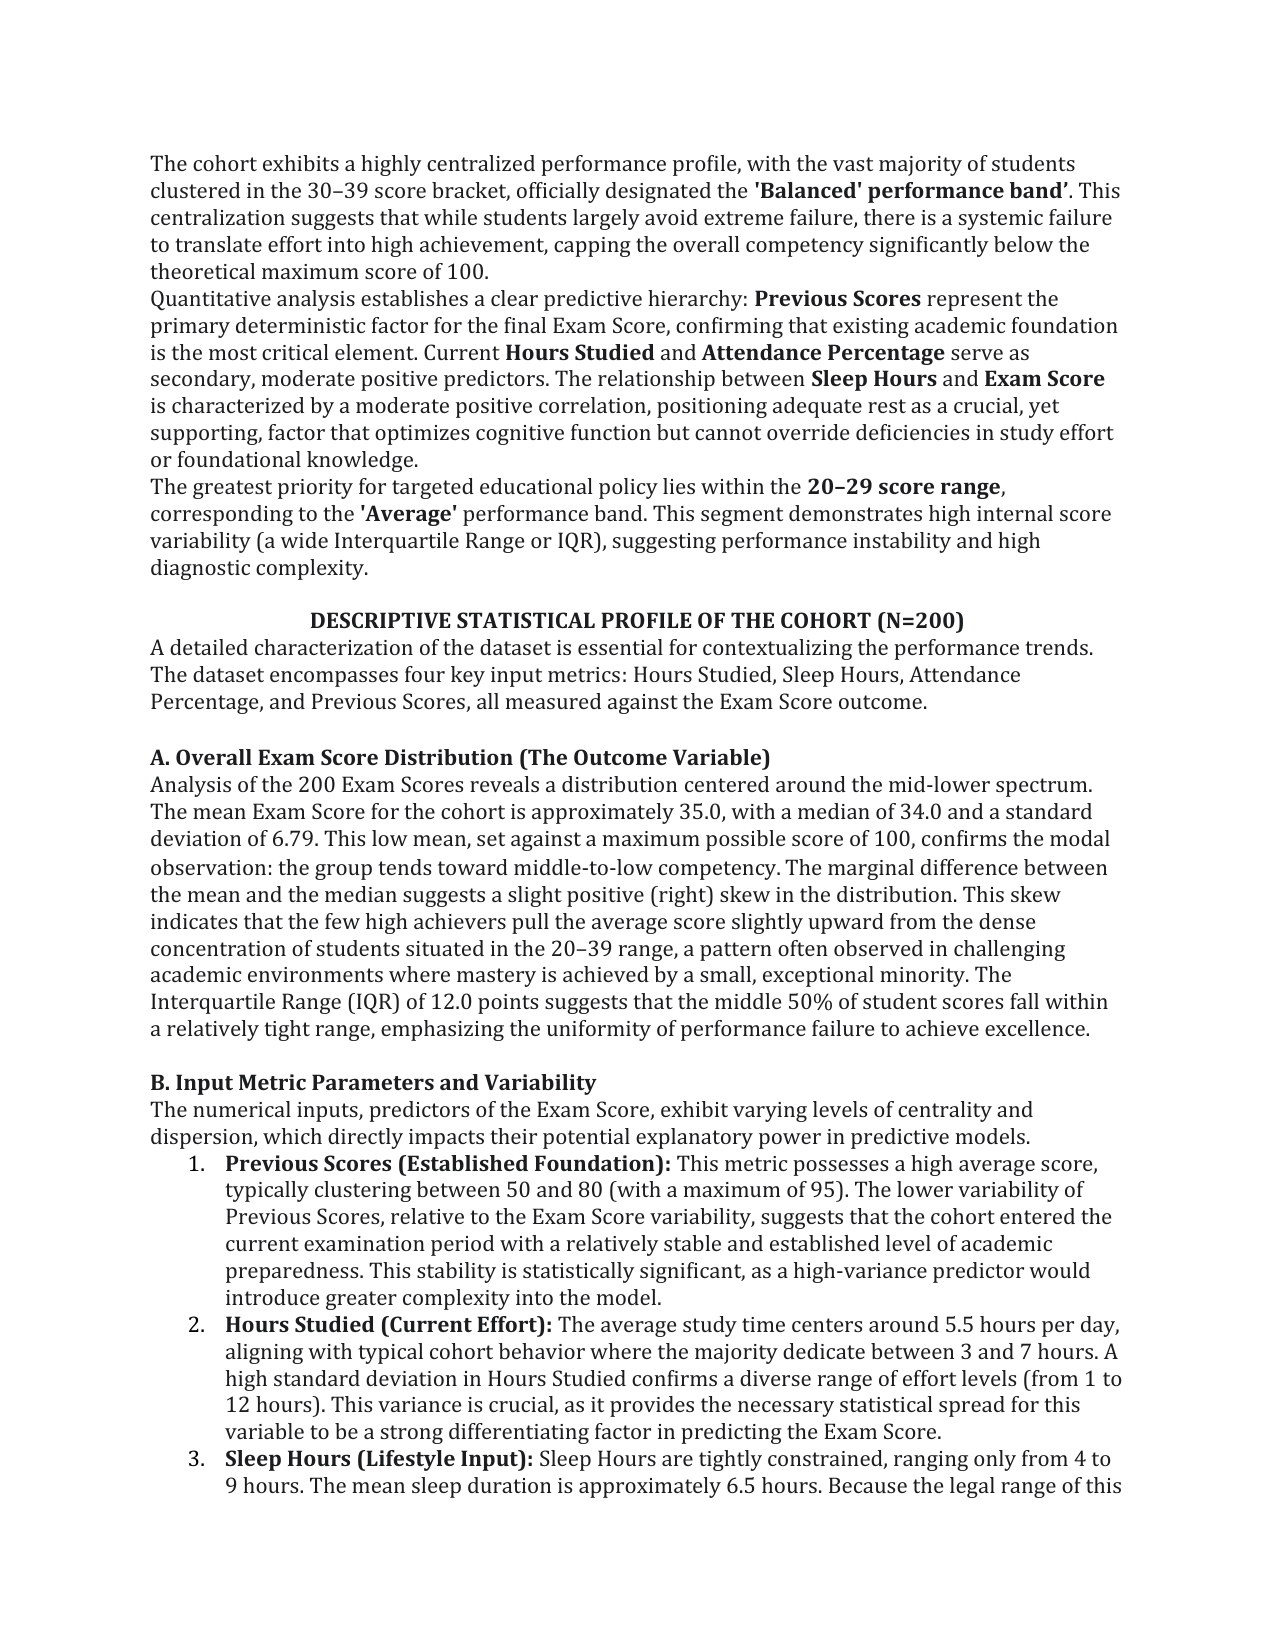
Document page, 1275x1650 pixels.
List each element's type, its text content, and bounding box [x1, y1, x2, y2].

list Hours Studied (Current Effort): The average study time centers around 5.5 hours per day, aligning with typical cohort behavior where the majority dedicate between 3 and 7 hours. A high standard deviation in Hours Studied confirms a diverse range of effort levels (from 1 to 12 hours). This variance is crucial, as it provides the necessary statistical spread for this variable to be a strong differentiating factor in predicting the Exam Score. [187, 1310, 1125, 1445]
text A. Overall Exam Score Distribution (The Outcome Variable) [150, 744, 1125, 771]
text The numerical inputs, predictors of the Exam Score, exhibit varying levels of centrality and dispersion, which directly impacts their potential explanatory power in predictive models. [150, 1095, 1125, 1149]
text Quantitative analysis establishes a clear predictive hierarchy: Previous Scores represent the primary deterministic factor for the final Exam Score, confirming that existing academic foundation is the most critical element. Current Hours Studied and Attendance Percentage serve as secondary, moderate positive predictors. The relationship between Sleep Hours and Exam Score is characterized by a moderate positive correlation, positioning adequate rest as a crucial, yet supporting, factor that optimizes cognitive function but cannot override deficiencies in study effort or foundational knowledge. [150, 284, 1125, 472]
list Previous Scores (Established Foundation): This metric possesses a high average score, typically clustering between 50 and 80 (with a maximum of 95). The lower variability of Previous Scores, relative to the Exam Score variability, suggests that the cohort entered the current examination period with a relatively stable and established level of academic preparedness. This stability is statistically significant, as a high-variance predictor would introduce greater complexity into the model. [187, 1149, 1125, 1310]
text Analysis of the 200 Exam Scores reveals a distribution centered around the mid-lower spectrum. The mean Exam Score for the cohort is approximately 35.0, with a median of 34.0 and a standard deviation of 6.79. This low mean, set against a maximum possible score of 100, confirms the modal observation: the group tends toward middle-to-low competency. The marginal difference between the mean and the median suggests a slight positive (right) skew in the distribution. This skew indicates that the few high achievers pull the average score slightly upward from the dense concentration of students situated in the 20–39 range, a pattern often observed in challenging academic environments where mastery is achieved by a small, exceptional minority. The Interquartile Range (IQR) of 12.0 points suggests that the middle 50% of student scores fall within a relatively tight range, emphasizing the uniformity of performance failure to achieve excellence. [150, 771, 1125, 1042]
text B. Input Metric Parameters and Variability [150, 1068, 1125, 1095]
text The greatest priority for targeted educational policy lies within the 20–29 score range, corresponding to the 'Average' performance band. This segment demonstrates high internal score variability (a wide Interquartile Range or IQR), suggesting performance instability and high diagnostic complexity. [150, 472, 1125, 580]
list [187, 1445, 1125, 1498]
text A detailed characterization of the dataset is essential for contextualizing the performance trends. The dataset encompasses four key input metrics: Hours Studied, Sleep Hours, Attendance Percentage, and Previous Scores, all measured against the Exam Score outcome. [150, 634, 1125, 714]
text DESCRIPTIVE STATISTICAL PROFILE OF THE COHORT (N=200) [150, 607, 1125, 634]
text The cohort exhibits a highly centralized performance profile, with the vast majority of students clustered in the 30–39 score bracket, officially designated the 'Balanced' performance band’. This centralization suggests that while students largely avoid extreme failure, there is a systemic failure to translate effort into high achievement, capping the overall competency significantly below the theoretical maximum score of 100. [150, 150, 1125, 284]
